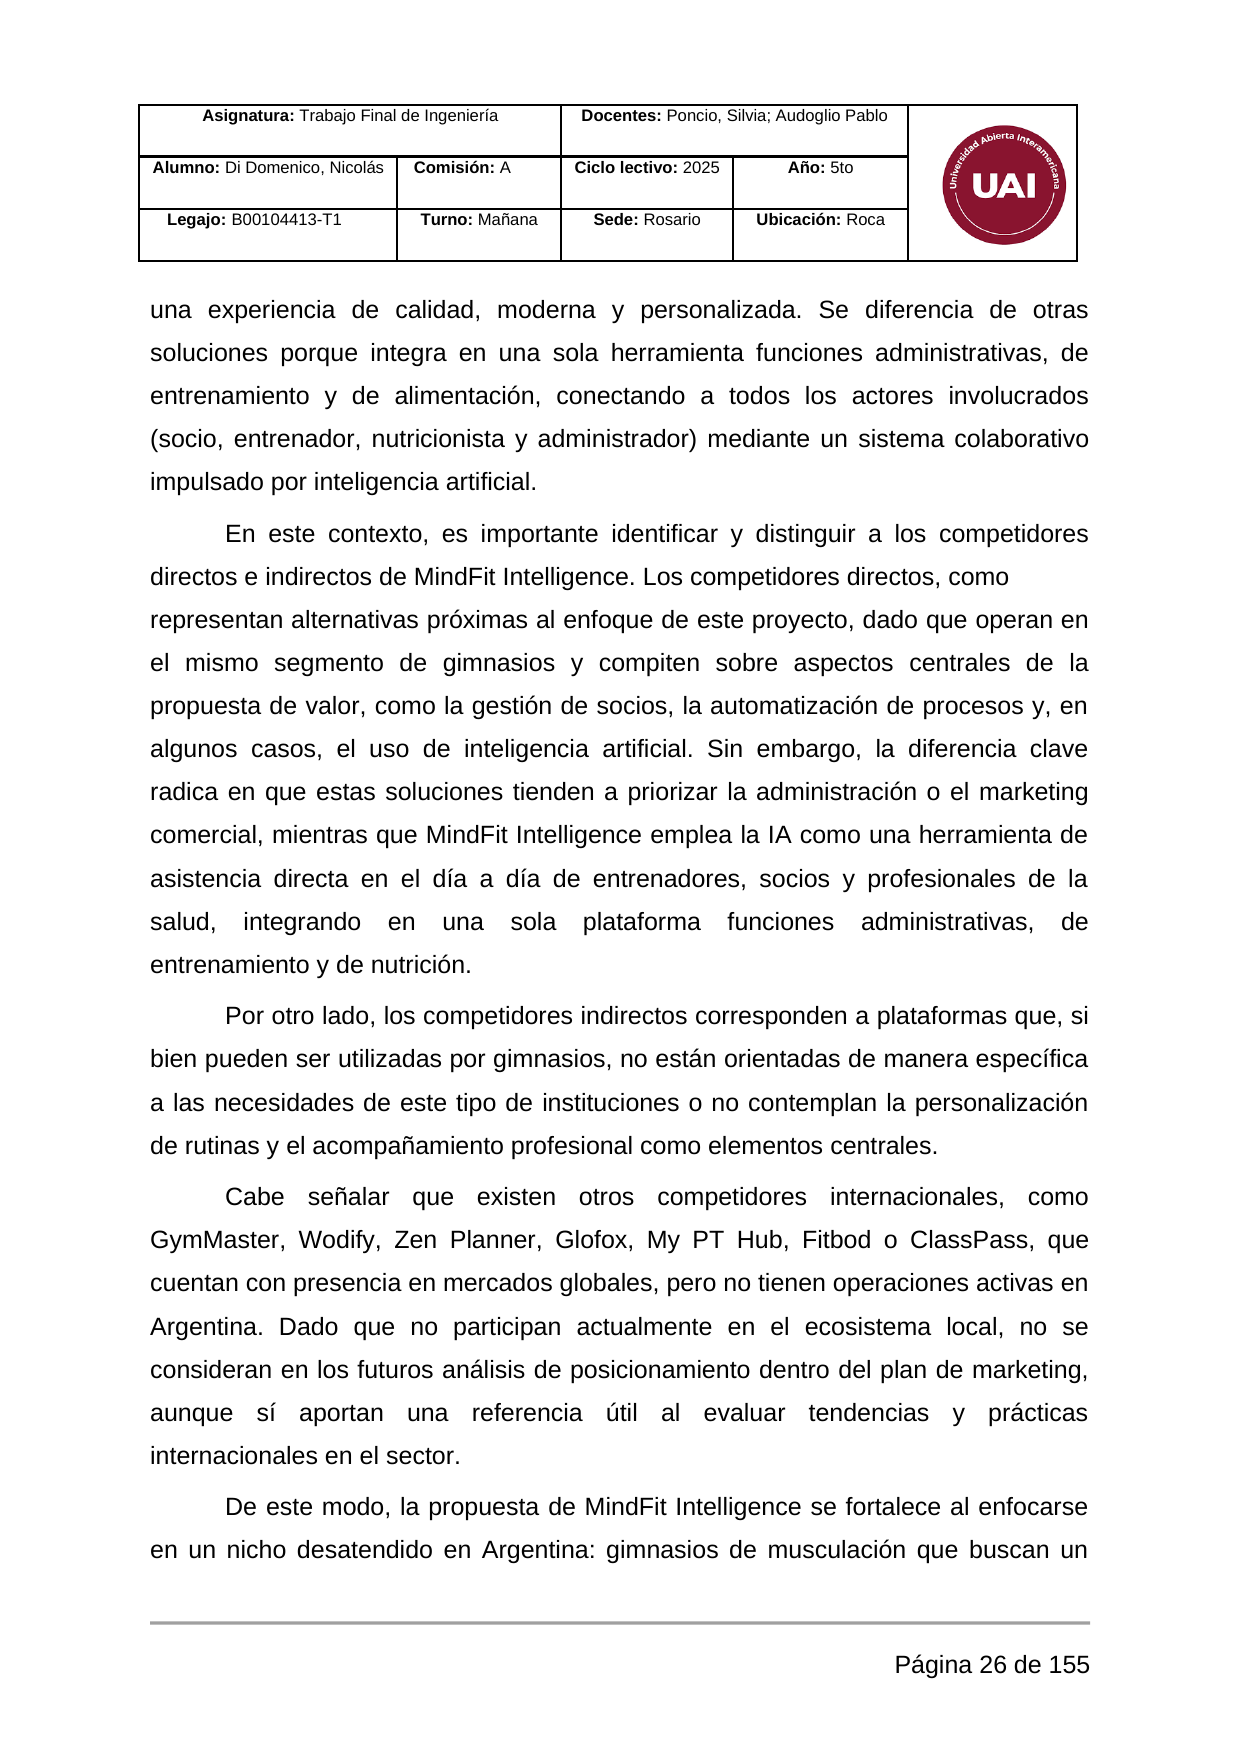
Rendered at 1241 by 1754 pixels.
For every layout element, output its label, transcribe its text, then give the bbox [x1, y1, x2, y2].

text En este contexto, es importante identificar y distinguir a los competidores directos e indirectos de MindFit Intelligence. Los competidores directos, como representan alternativas próximas al enfoque de este proyecto, dado que operan en el mismo segmento de gimnasios y compiten sobre aspectos centrales de la propuesta de valor, como la gestión de socios, la automatización de procesos y, en algunos casos, el uso de inteligencia artificial. Sin embargo, la diferencia clave radica en que estas soluciones tienden a priorizar la administración o el marketing comercial, mientras que MindFit Intelligence emplea la IA como una herramienta de asistencia directa en el día a día de entrenadores, socios y profesionales de la salud, integrando en una sola plataforma funciones administrativas, de entrenamiento y de nutrición. [150, 519, 1090, 979]
text Por otro lado, los competidores indirectos corresponden a plataformas que, si bien pueden ser utilizadas por gimnasios, no están orientadas de manera específica a las necesidades de este tipo de instituciones o no contemplan la personalización de rutinas y el acompañamiento profesional como elementos centrales. [150, 1001, 1090, 1159]
picture [939, 118, 1068, 150]
text Cabe señalar que existen otros competidores internacionales, como GymMaster, Wodify, Zen Planner, Glofox, My PT Hub, Fitbod o ClassPass, que cuentan con presencia en mercados globales, pero no tienen operaciones activas en Argentina. Dado que no participan actualmente en el ecosistema local, no se consideran en los futuros análisis de posicionamiento dentro del plan de marketing, aunque sí aportan una referencia útil al evaluar tendencias y prácticas internacionales en el sector. [150, 1182, 1090, 1470]
